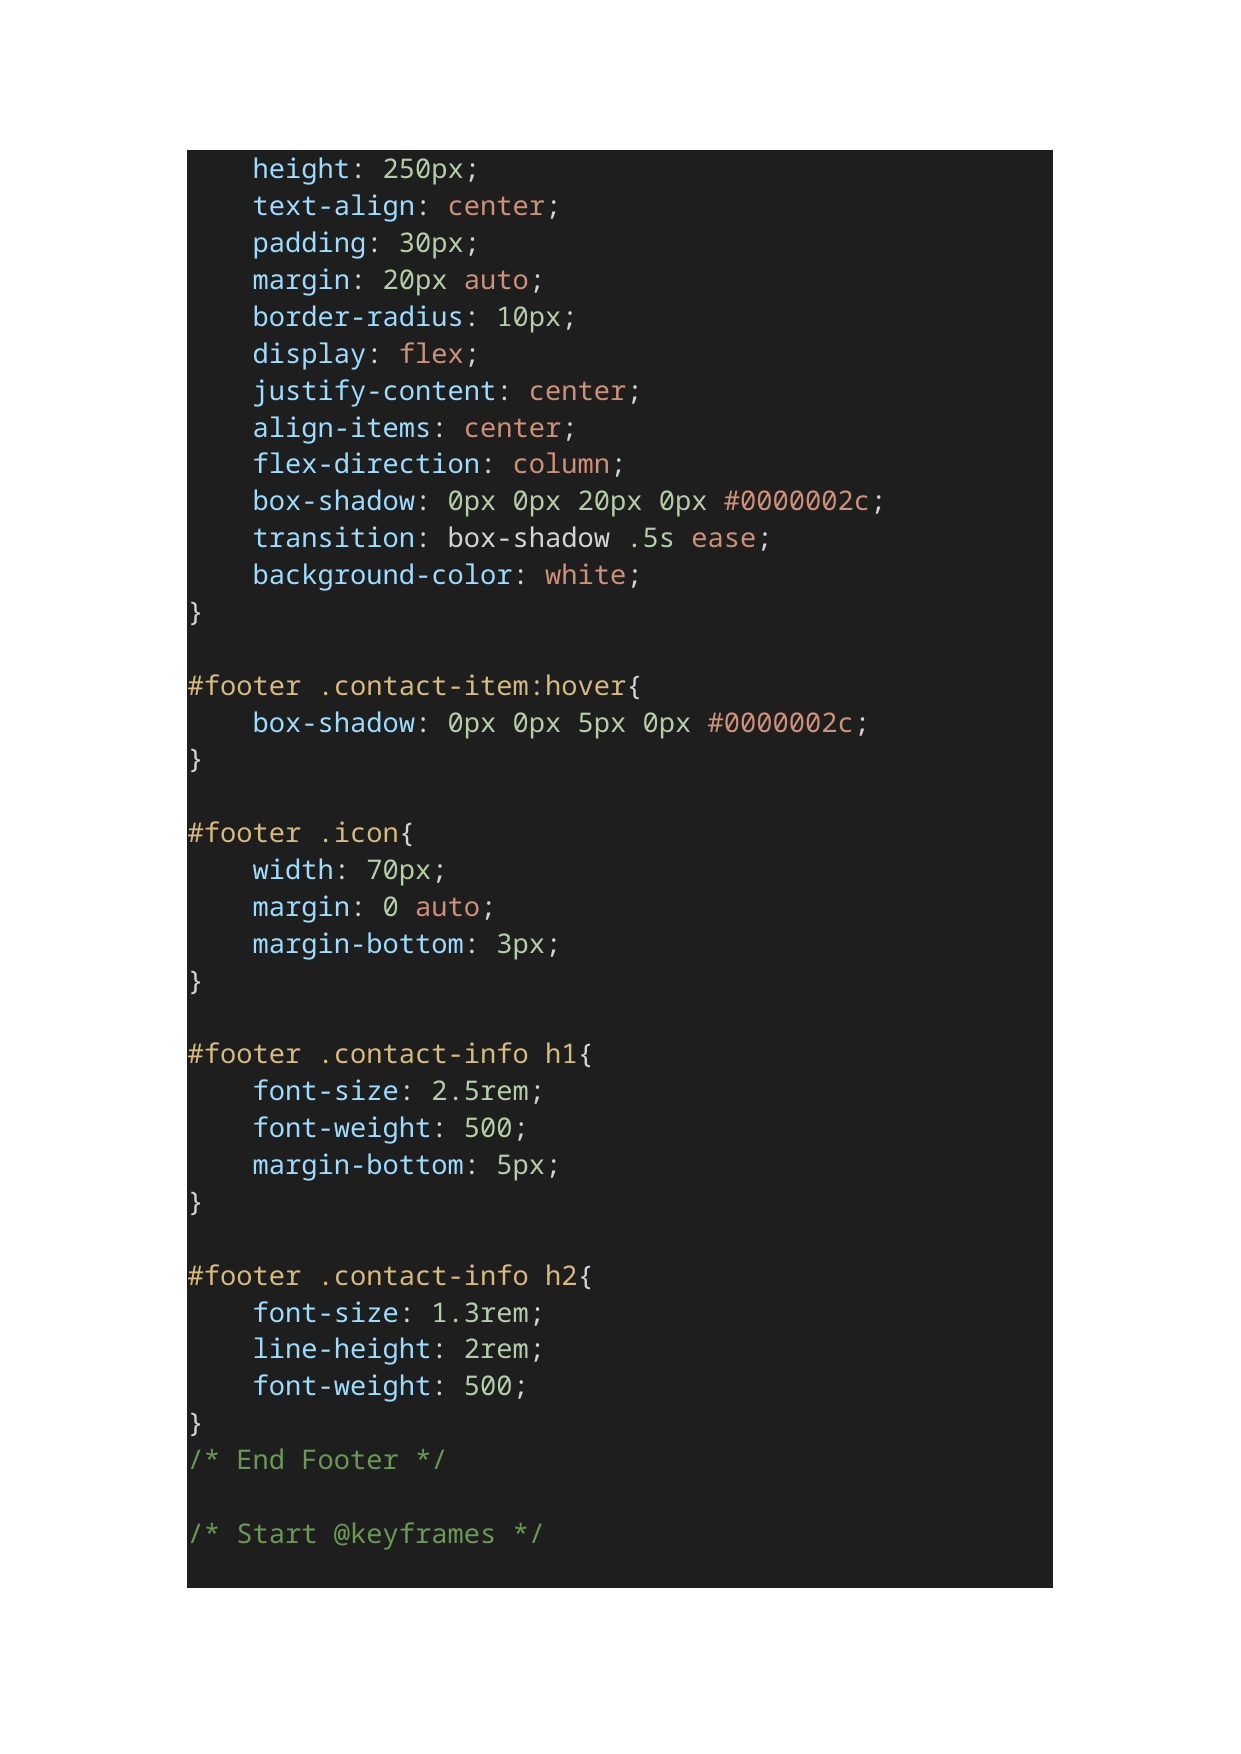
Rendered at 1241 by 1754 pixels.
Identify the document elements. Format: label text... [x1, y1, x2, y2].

text } [187, 1404, 1053, 1441]
text width: 70px; [187, 851, 1053, 887]
text font-weight: 500; [187, 1109, 1053, 1146]
text align-items: center; [187, 408, 1053, 445]
text } [187, 592, 1053, 629]
text margin: 0 auto; [187, 887, 1053, 924]
text /* End Footer */ [187, 1441, 1053, 1477]
text } [187, 740, 1053, 777]
text border-radius: 10px; [187, 297, 1053, 334]
text /* Start @keyframes */ [187, 1514, 1053, 1551]
text font-size: 1.3rem; [187, 1293, 1053, 1330]
text font-weight: 500; [187, 1367, 1053, 1404]
text box-shadow: 0px 0px 20px 0px #0000002c; [187, 482, 1053, 519]
text margin: 20px auto; [187, 261, 1053, 297]
text box-shadow: 0px 0px 5px 0px #0000002c; [187, 703, 1053, 740]
text transition: box-shadow .5s ease; [187, 519, 1053, 556]
text line-height: 2rem; [187, 1330, 1053, 1367]
text height: 250px; [187, 150, 1053, 187]
text background-color: white; [187, 556, 1053, 592]
text display: flex; [187, 334, 1053, 371]
text } [187, 1182, 1053, 1219]
text margin-bottom: 3px; [187, 924, 1053, 961]
text #footer .contact-info h1{ [187, 1035, 1053, 1072]
text margin-bottom: 5px; [187, 1146, 1053, 1182]
text justify-content: center; [187, 371, 1053, 408]
text #footer .contact-info h2{ [187, 1256, 1053, 1293]
text } [187, 961, 1053, 998]
text font-size: 2.5rem; [187, 1072, 1053, 1109]
text flex-direction: column; [187, 445, 1053, 482]
text #footer .icon{ [187, 814, 1053, 851]
text padding: 30px; [187, 224, 1053, 261]
text #footer .contact-item:hover{ [187, 666, 1053, 703]
text text-align: center; [187, 187, 1053, 224]
